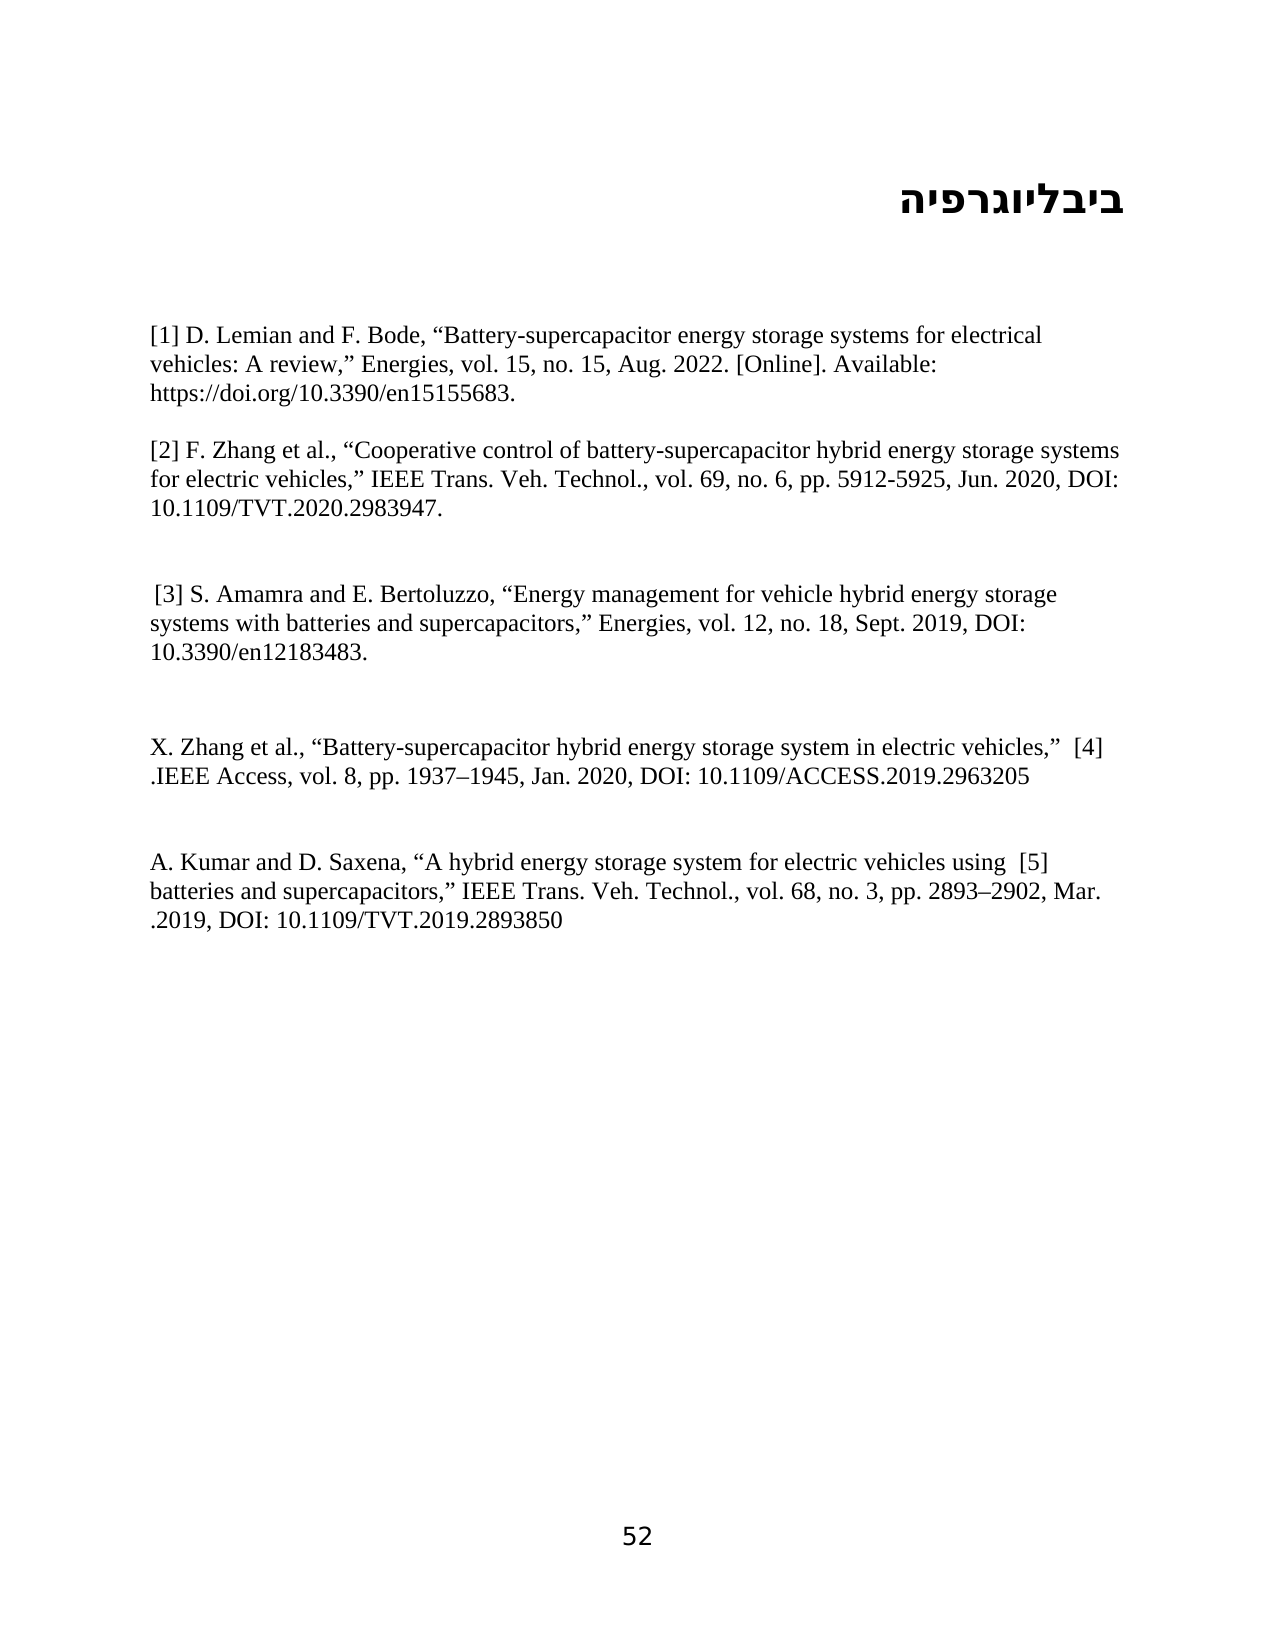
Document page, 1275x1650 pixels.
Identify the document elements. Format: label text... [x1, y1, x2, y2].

text [4] X. Zhang et al., “Battery-supercapacitor hybrid energy storage system in electric vehicles,” IEEE Access, vol. 8, pp. 1937–1945, Jan. 2020, DOI: 10.1109/ACCESS.2019.2963205. [150, 732, 1125, 790]
list [3] S. Amamra and E. Bertoluzzo, “Energy management for vehicle hybrid energy storage systems with batteries and supercapacitors,” Energies, vol. 12, no. 18, Sept. 2019, DOI: 10.3390/en12183483. [150, 579, 1125, 665]
list [1] D. Lemian and F. Bode, “Battery-supercapacitor energy storage systems for electrical vehicles: A review,” Energies, vol. 15, no. 15, Aug. 2022. [Online]. Available: https://doi.org/10.3390/en15155683. [150, 320, 1125, 407]
list [2] F. Zhang et al., “Cooperative control of battery-supercapacitor hybrid energy storage systems for electric vehicles,” IEEE Trans. Veh. Technol., vol. 69, no. 6, pp. 5912-5925, Jun. 2020, DOI: 10.1109/TVT.2020.2983947. [150, 435, 1125, 522]
text [5] A. Kumar and D. Saxena, “A hybrid energy storage system for electric vehicles using batteries and supercapacitors,” IEEE Trans. Veh. Technol., vol. 68, no. 3, pp. 2893–2902, Mar. 2019, DOI: 10.1109/TVT.2019.2893850. [150, 847, 1125, 934]
subtitle ביבליוגרפיה [150, 175, 1125, 223]
